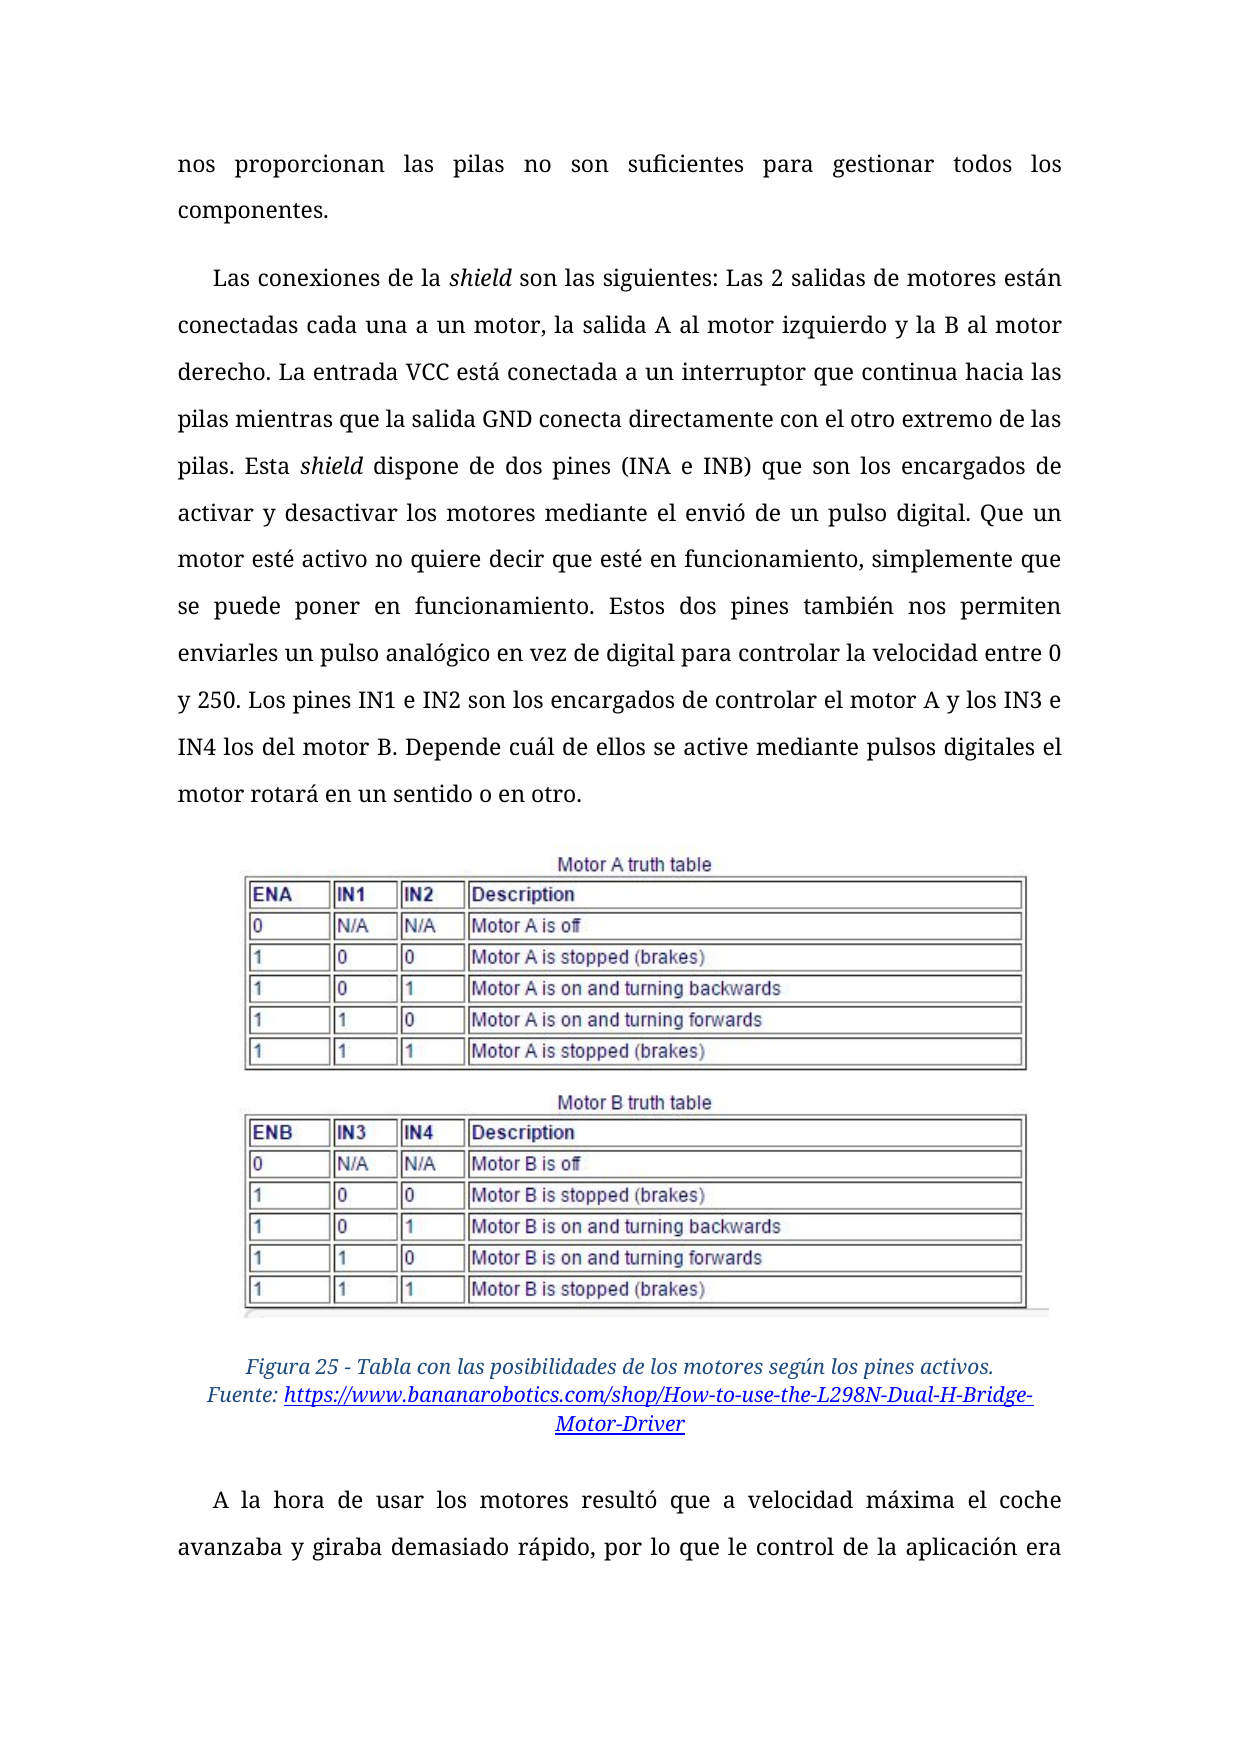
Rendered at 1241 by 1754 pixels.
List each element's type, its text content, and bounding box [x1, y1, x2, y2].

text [177, 1484, 1063, 1562]
text Las conexiones de la shield son las siguientes: Las 2 salidas de motores están conectadas cada una a un motor, la salida A al motor izquierdo y la B al motor derecho. La entrada VCC está conectada a un interruptor que continua hacia las pilas mientras que la salida GND conecta directamente con el otro extremo de las pilas. Esta shield dispone de dos pines (INA e INB) que son los encargados de activar y desactivar los motores mediante el envió de un pulso digital. Que un motor esté activo no quiere decir que esté en funcionamiento, simplemente que se puede poner en funcionamiento. Estos dos pines también nos permiten enviarles un pulso analógico en vez de digital para controlar la velocidad entre 0 y 250. Los pines IN1 e IN2 son los encargados de controlar el motor A y los IN3 e IN4 los del motor B. Depende cuál de ellos se active mediante pulsos digitales el motor rotará en un sentido o en otro. [177, 262, 1063, 809]
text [177, 148, 1063, 226]
picture [226, 845, 1049, 1318]
text Figura - Tabla con las posibilidades de los motores según los pines activos. Fuente: https://www.bananarobotics.com/shop/How-to-use-the-L298N-Dual-H-Bridge-Motor-Driver [177, 1352, 1063, 1463]
